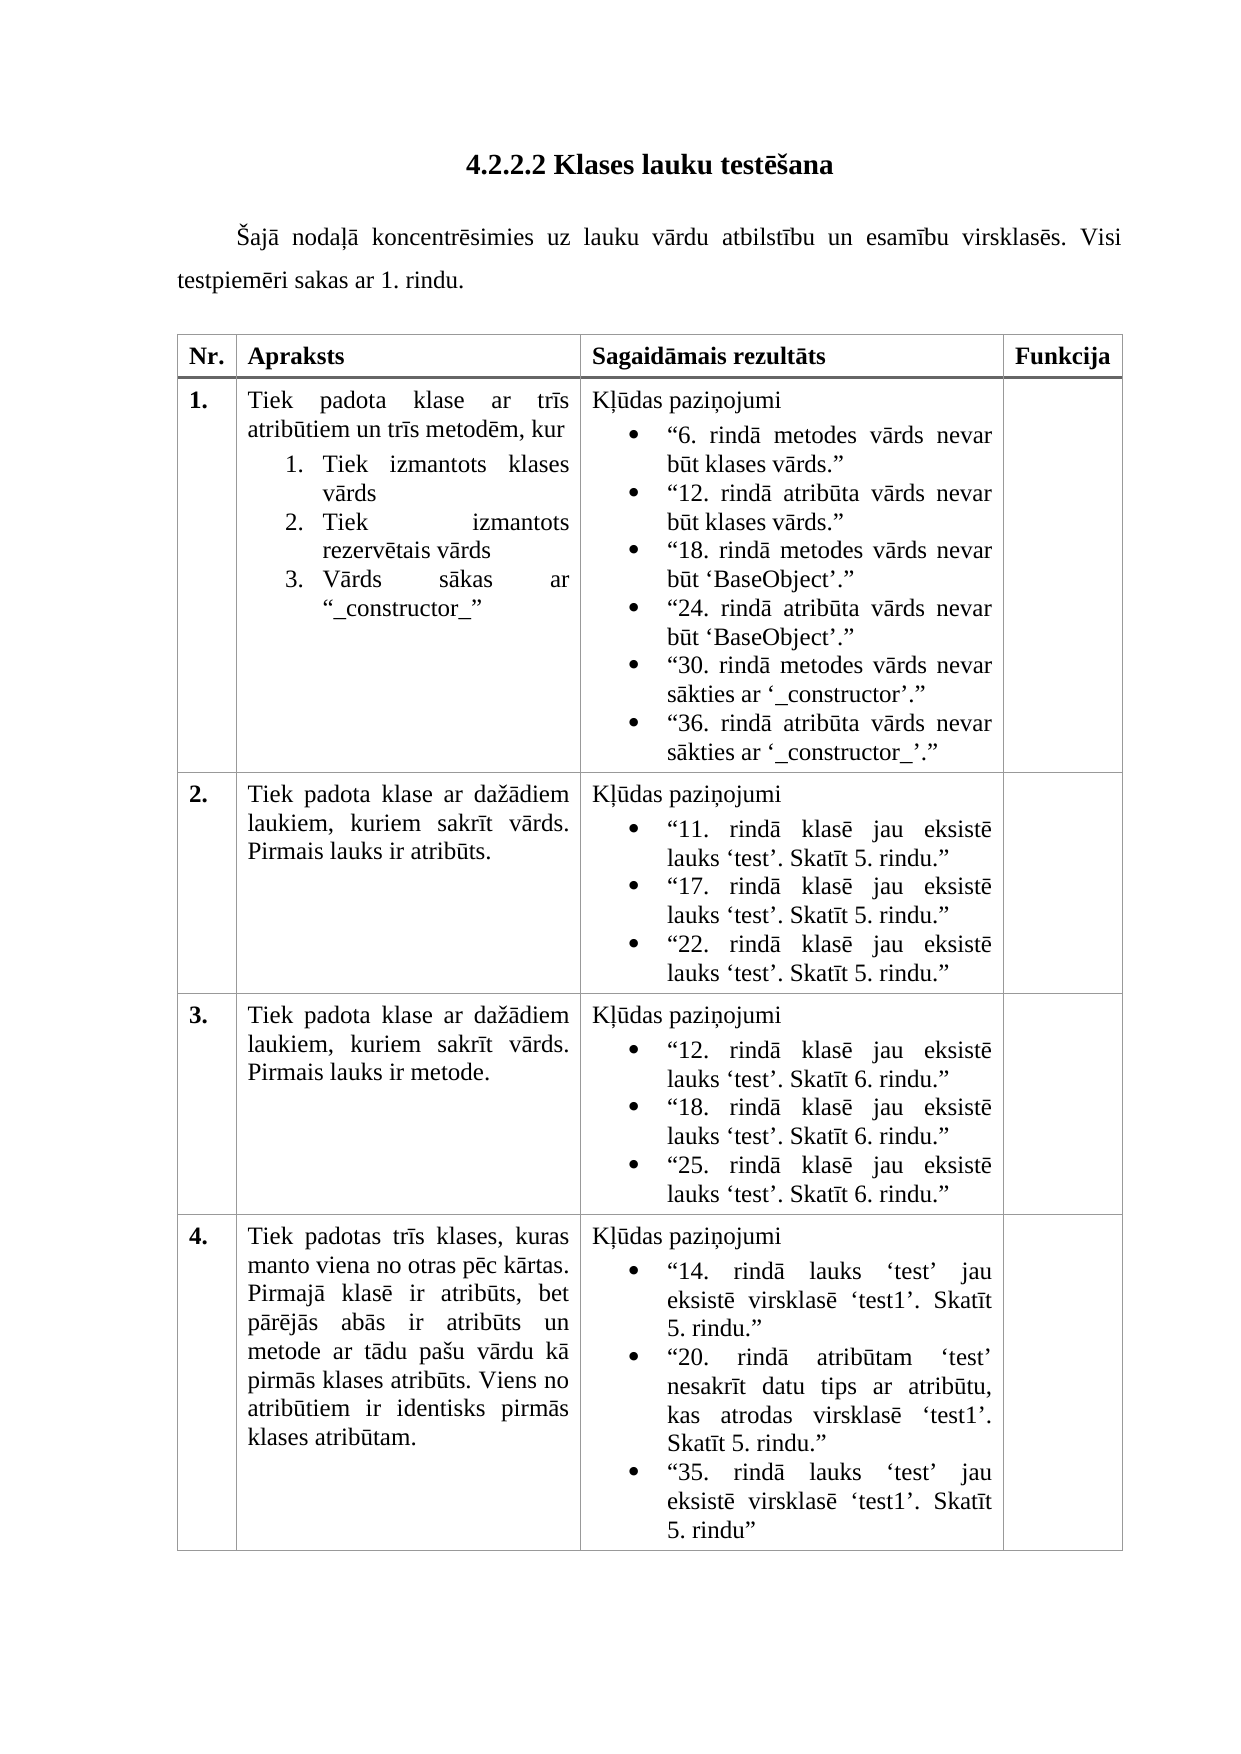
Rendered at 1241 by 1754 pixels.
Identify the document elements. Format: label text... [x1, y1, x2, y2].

table_cell Kļūdas paziņojumi “6. rindā metodes vārds nevar būt klases vārds.” “12. rindā atribūta vārds nevar būt klases vārds.” “18. rindā metodes vārds nevar būt ‘BaseObject’.” “24. rindā atribūta vārds nevar būt ‘BaseObject’.” “30. rindā metodes vārds nevar sākties ar ‘_constructor’.” “36. rindā atribūta vārds nevar sākties ar ‘_constructor_’.” [581, 379, 1003, 772]
table_cell Tiek padota klase ar dažādiem laukiem, kuriem sakrīt vārds. Pirmais lauks ir metode. [237, 994, 580, 1214]
table_header Funkcija [1004, 335, 1122, 376]
table_cell 2. [178, 773, 236, 993]
table_cell 1. [178, 379, 236, 772]
table_cell Tiek padota klase ar dažādiem laukiem, kuriem sakrīt vārds. Pirmais lauks ir atribūts. [237, 773, 580, 993]
table_cell Tiek padotas trīs klases, kuras manto viena no otras pēc kārtas. Pirmajā klasē ir atribūts, bet pārējās abās ir atribūts un metode ar tādu pašu vārdu kā pirmās klases atribūts. Viens no atribūtiem ir identisks pirmās klases atribūtam. [237, 1215, 580, 1550]
table_cell [1004, 1215, 1122, 1550]
table_cell [1004, 773, 1122, 993]
table_cell [1004, 994, 1122, 1214]
subtitle 4.2.2.2 Klases lauku testēšana [177, 147, 1122, 181]
table_cell Kļūdas paziņojumi “12. rindā klasē jau eksistē lauks ‘test’. Skatīt 6. rindu.” “18. rindā klasē jau eksistē lauks ‘test’. Skatīt 6. rindu.” “25. rindā klasē jau eksistē lauks ‘test’. Skatīt 6. rindu.” [581, 994, 1003, 1214]
table_header Nr. [178, 335, 236, 376]
table_header Apraksts [237, 335, 580, 376]
table_cell Kļūdas paziņojumi “14. rindā lauks ‘test’ jau eksistē virsklasē ‘test1’. Skatīt 5. rindu.” “20. rindā atribūtam ‘test’ nesakrīt datu tips ar atribūtu, kas atrodas virsklasē ‘test1’. Skatīt 5. rindu.” “35. rindā lauks ‘test’ jau eksistē virsklasē ‘test1’. Skatīt 5. rindu” [581, 1215, 1003, 1550]
table_cell 4. [178, 1215, 236, 1550]
table_cell [1004, 379, 1122, 772]
table_cell Tiek padota klase ar trīs atribūtiem un trīs metodēm, kur Tiek izmantots klases vārds Tiek izmantots rezervētais vārds Vārds sākas ar “_constructor_” [237, 379, 580, 772]
text Šajā nodaļā koncentrēsimies uz lauku vārdu atbilstību un esamību virsklasēs. Visi testpiemēri sakas ar 1. rindu. [177, 222, 1122, 294]
table_cell Kļūdas paziņojumi “11. rindā klasē jau eksistē lauks ‘test’. Skatīt 5. rindu.” “17. rindā klasē jau eksistē lauks ‘test’. Skatīt 5. rindu.” “22. rindā klasē jau eksistē lauks ‘test’. Skatīt 5. rindu.” [581, 773, 1003, 993]
table_header Sagaidāmais rezultāts [581, 335, 1003, 376]
table_cell 3. [178, 994, 236, 1214]
